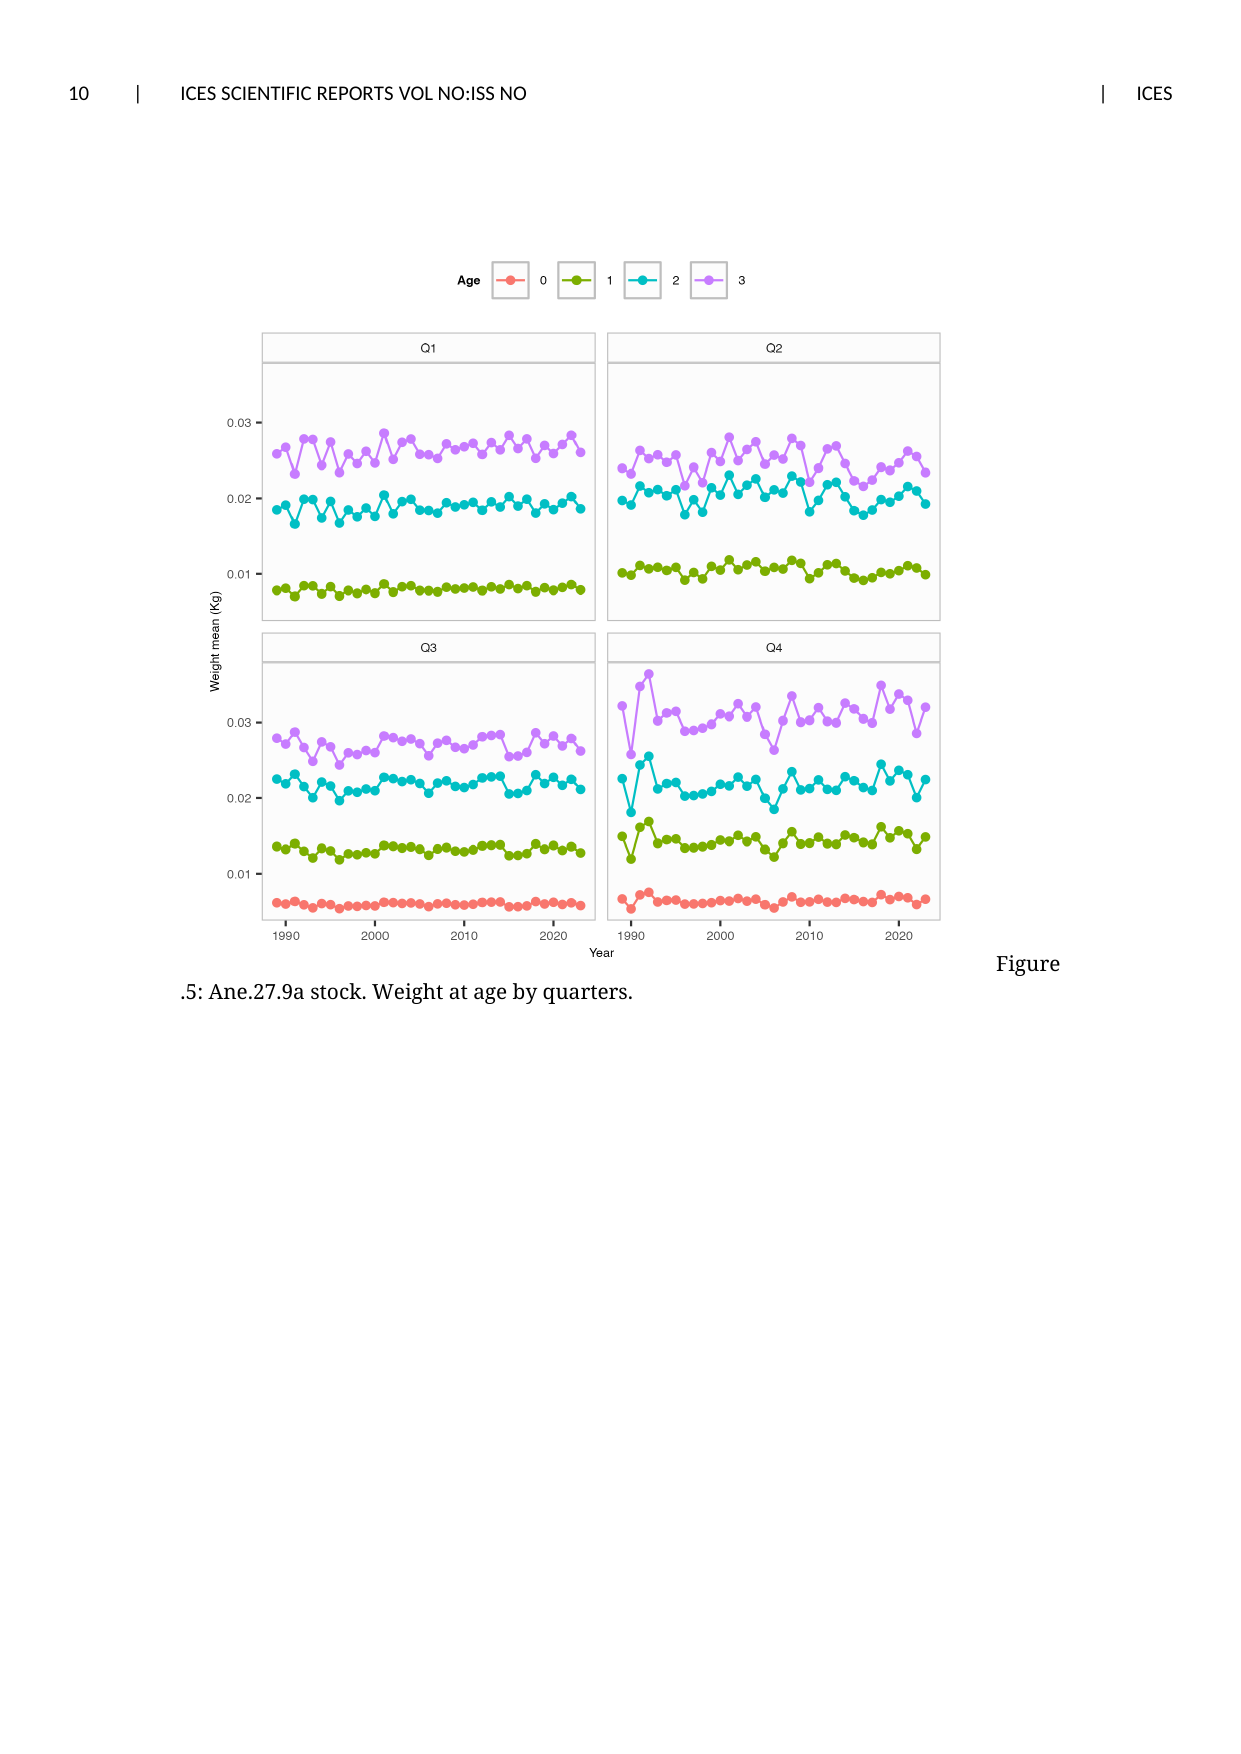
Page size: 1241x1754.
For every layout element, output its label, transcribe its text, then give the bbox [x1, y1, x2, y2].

picture [198, 218, 952, 971]
